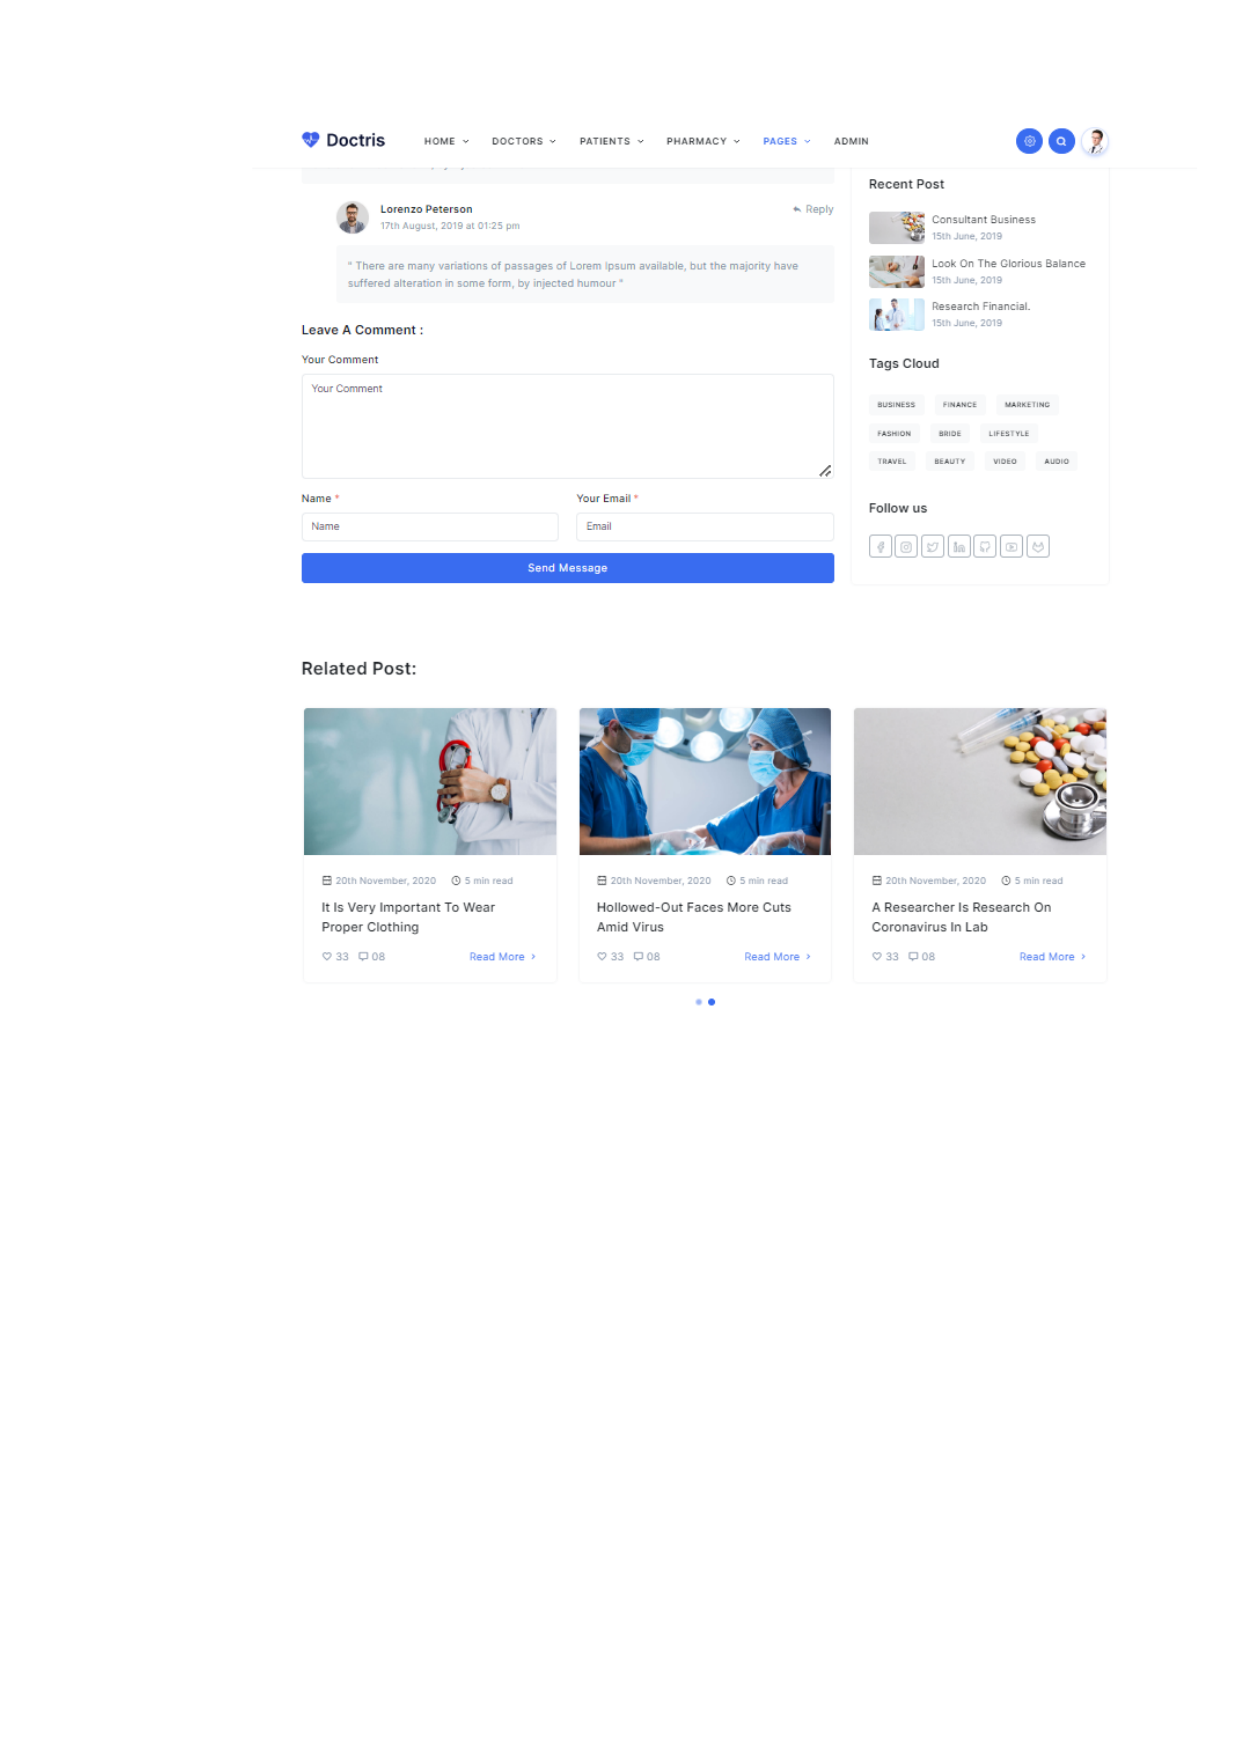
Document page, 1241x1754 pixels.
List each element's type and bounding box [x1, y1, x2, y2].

picture [252, 118, 1198, 1075]
